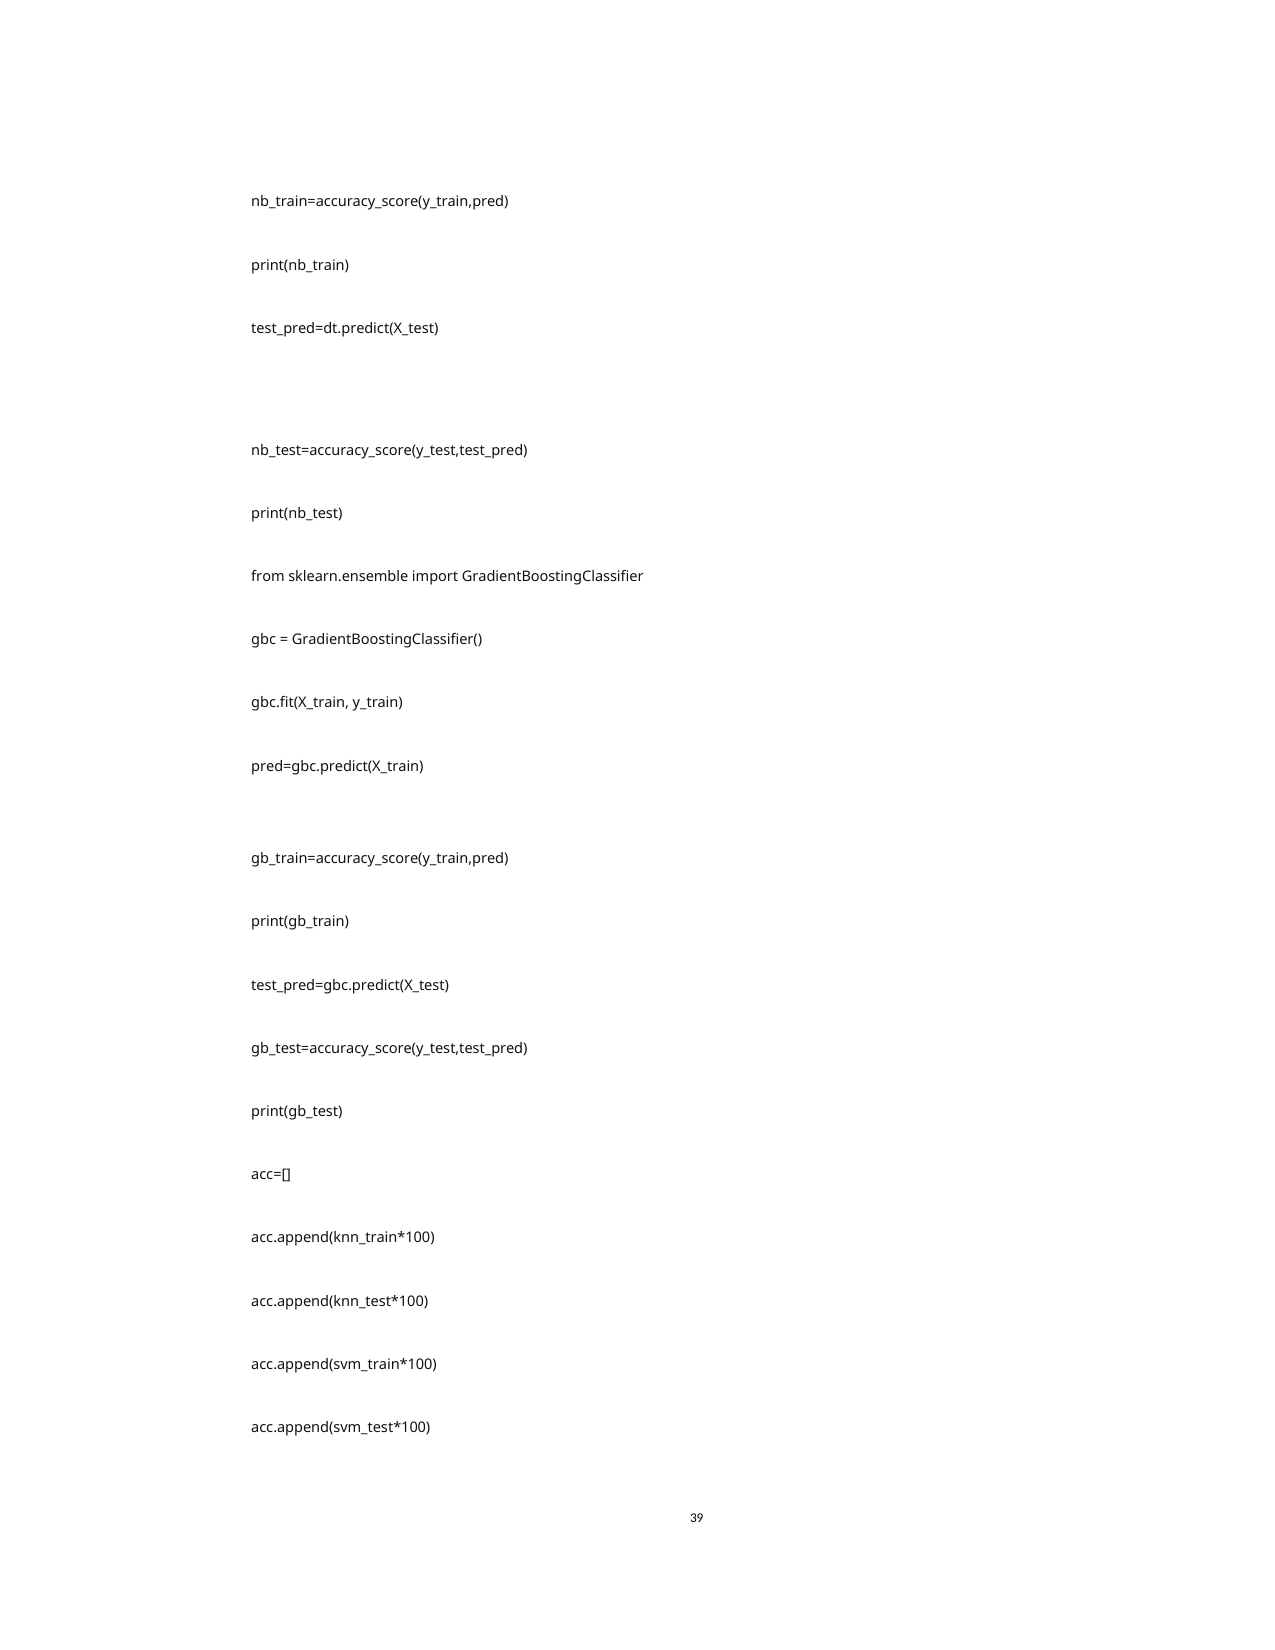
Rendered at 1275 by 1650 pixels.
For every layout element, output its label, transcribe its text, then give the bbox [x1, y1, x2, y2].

text gb_test=accuracy_score(y_test,test_pred) [236, 1023, 1157, 1057]
text gbc.fit(X_train, y_train) [236, 678, 1157, 712]
text print(gb_train) [236, 897, 1157, 931]
text acc=[] [236, 1150, 1157, 1184]
text test_pred=dt.predict(X_test) [236, 304, 1157, 338]
text test_pred=gbc.predict(X_test) [236, 960, 1157, 994]
text gbc = GradientBoostingClassifier() [236, 615, 1157, 649]
text print(nb_train) [236, 240, 1157, 274]
text nb_train=accuracy_score(y_train,pred) [236, 177, 1157, 211]
text gb_train=accuracy_score(y_train,pred) [236, 834, 1157, 868]
text print(nb_test) [236, 488, 1157, 522]
text acc.append(knn_test*100) [236, 1276, 1157, 1310]
text pred=gbc.predict(X_train) [236, 741, 1157, 775]
text acc.append(knn_train*100) [236, 1213, 1157, 1247]
text acc.append(svm_train*100) [236, 1339, 1157, 1374]
text acc.append(svm_test*100) [236, 1403, 1157, 1437]
text from sklearn.ensemble import GradientBoostingClassifier [236, 552, 1157, 586]
text print(gb_test) [236, 1087, 1157, 1121]
text nb_test=accuracy_score(y_test,test_pred) [236, 425, 1157, 459]
